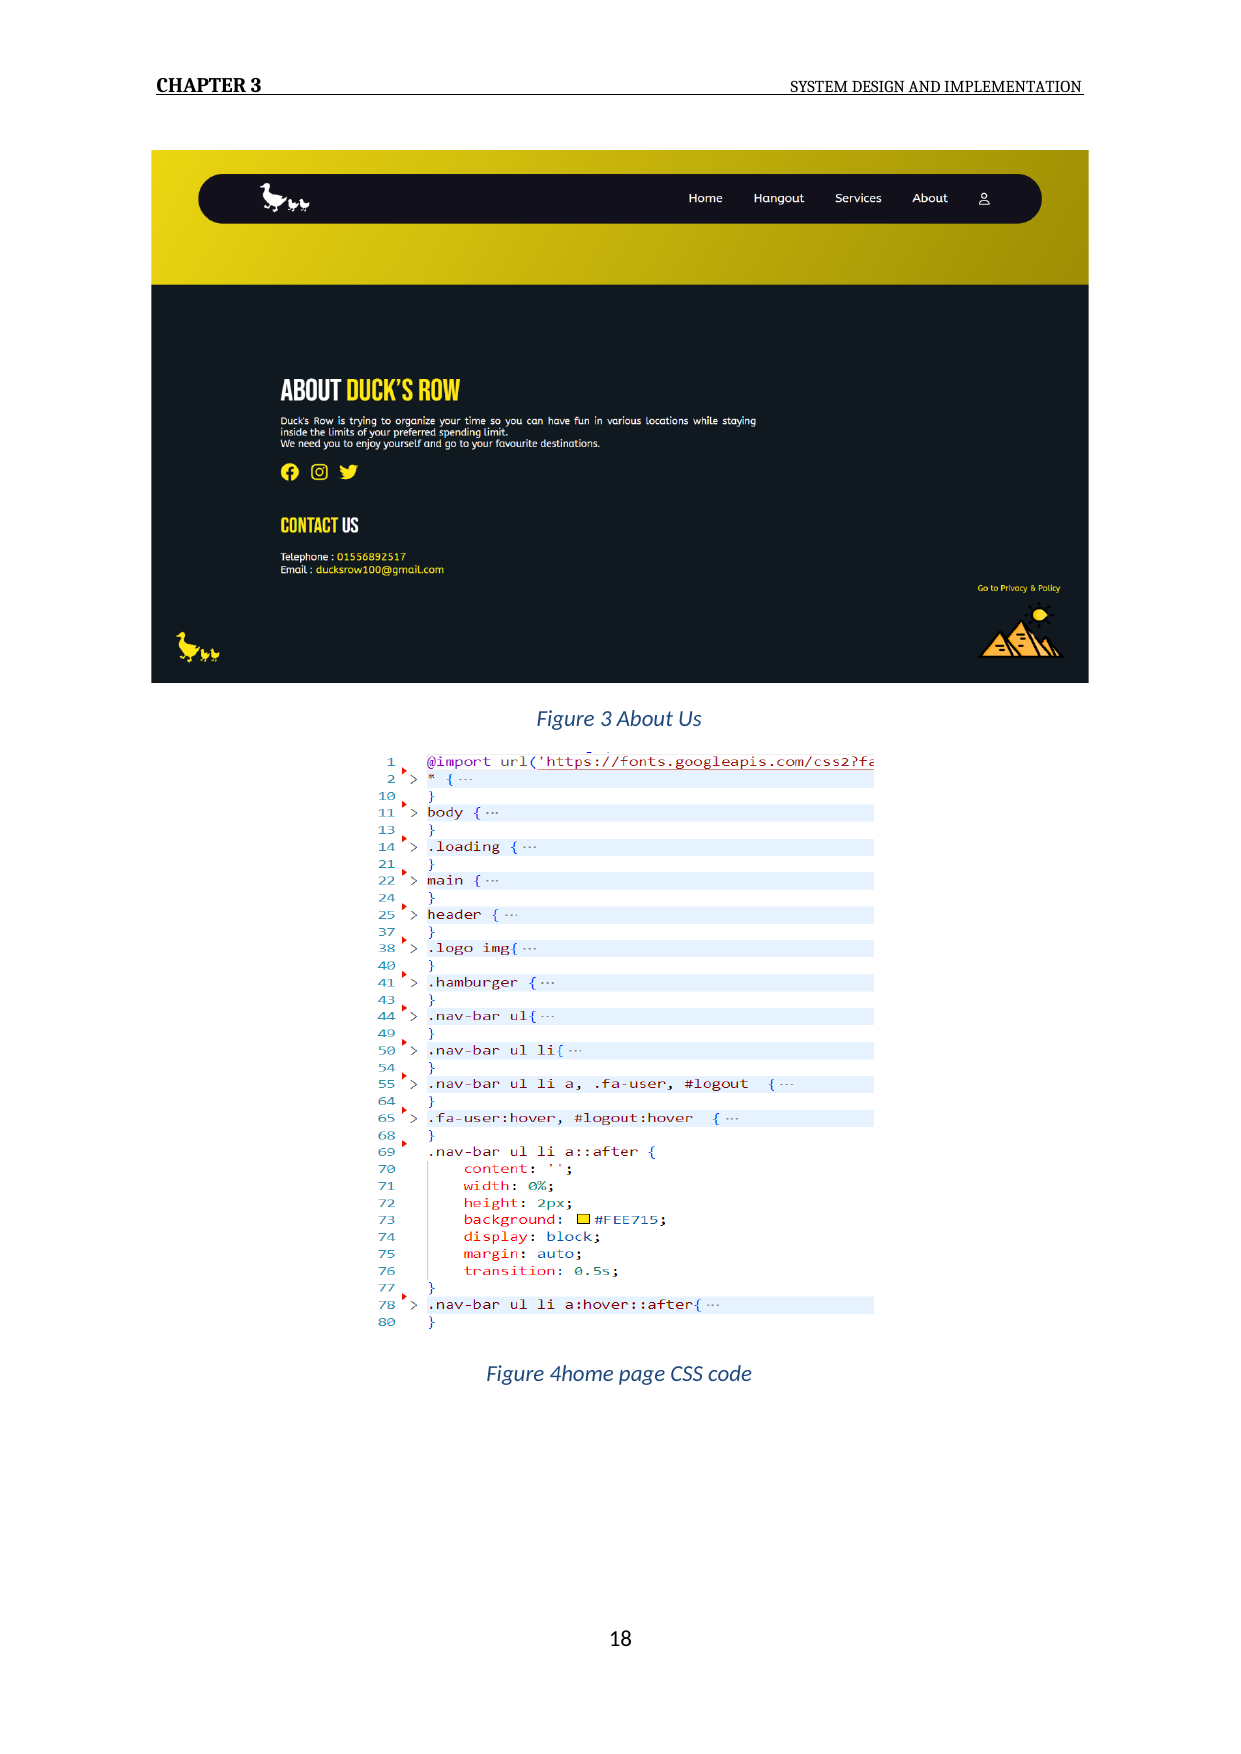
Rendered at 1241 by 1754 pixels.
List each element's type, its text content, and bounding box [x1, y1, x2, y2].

text Figure 3 About Us [150, 704, 1090, 732]
picture [151, 150, 1089, 683]
text Figure 4home page CSS code [150, 1359, 1090, 1387]
picture [366, 752, 874, 1334]
